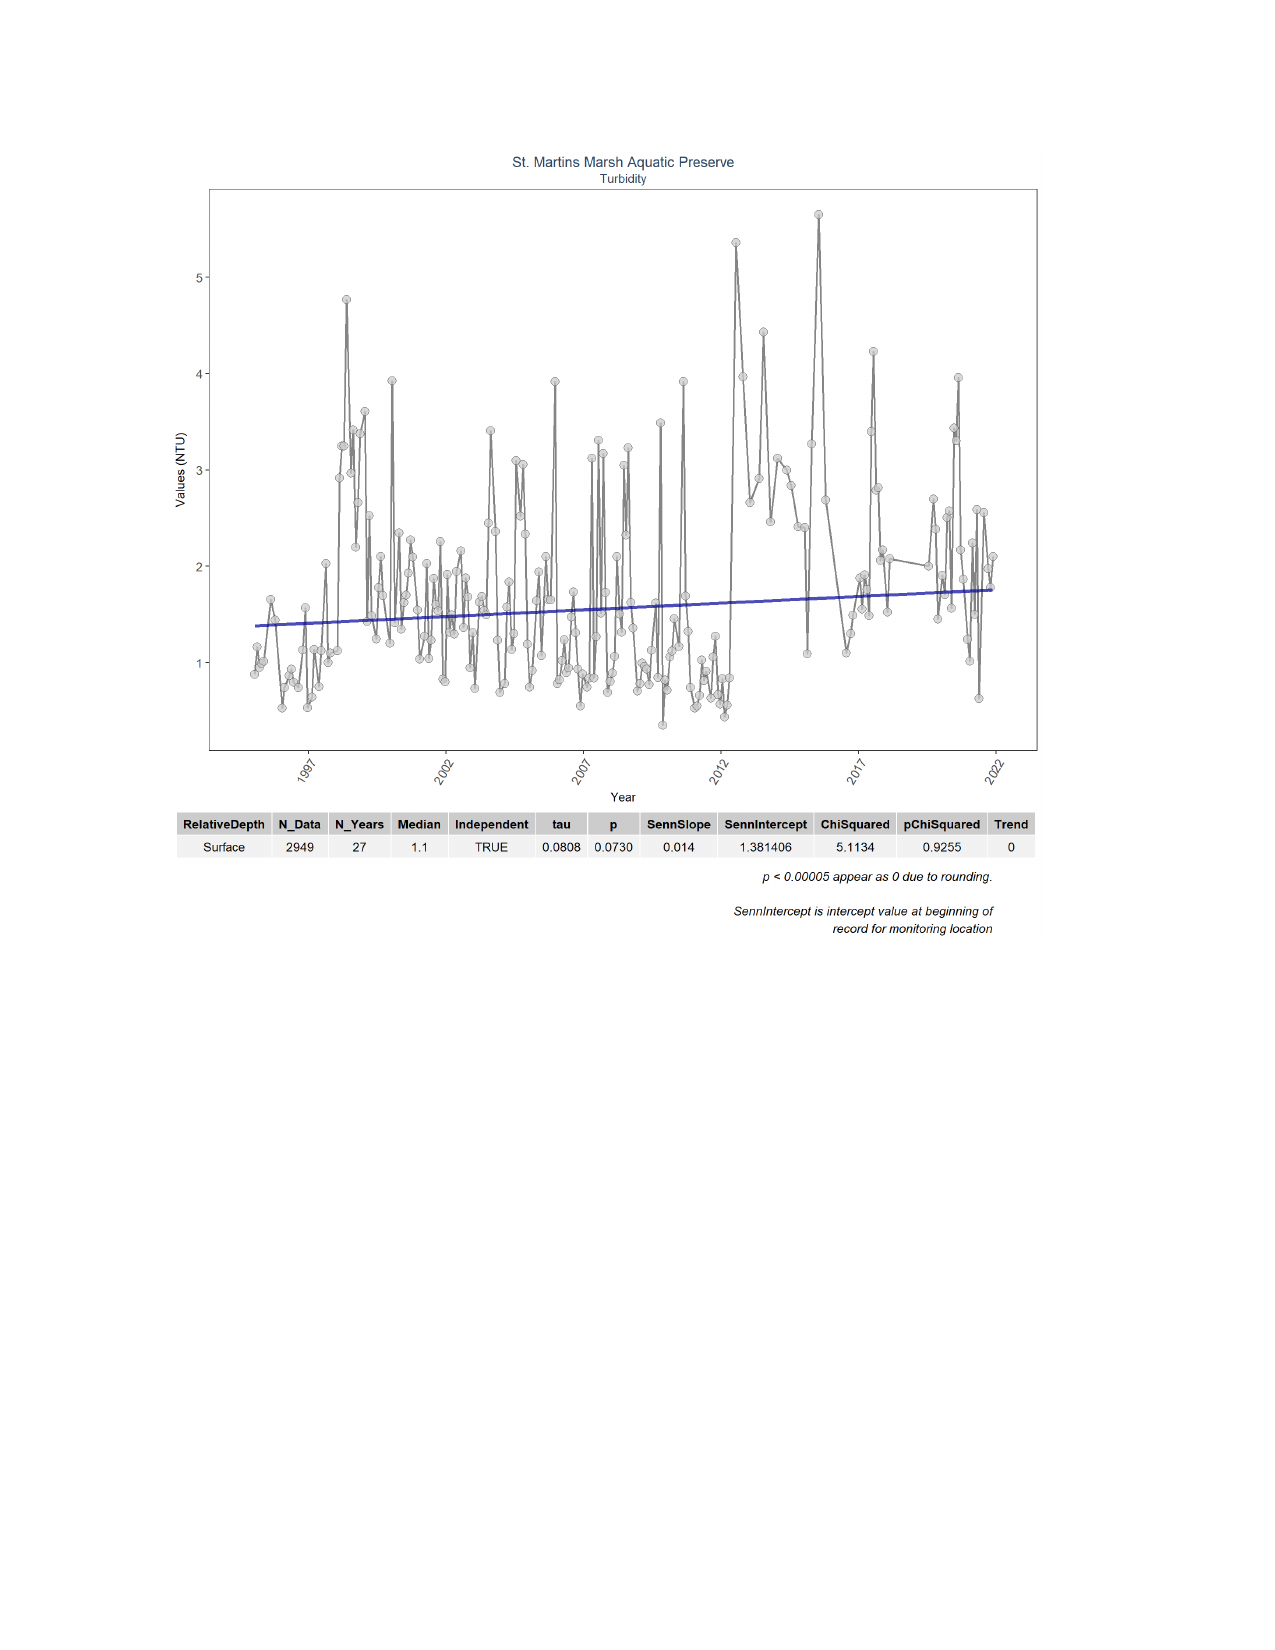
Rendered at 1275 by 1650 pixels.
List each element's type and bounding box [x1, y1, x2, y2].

picture [168, 150, 1044, 938]
